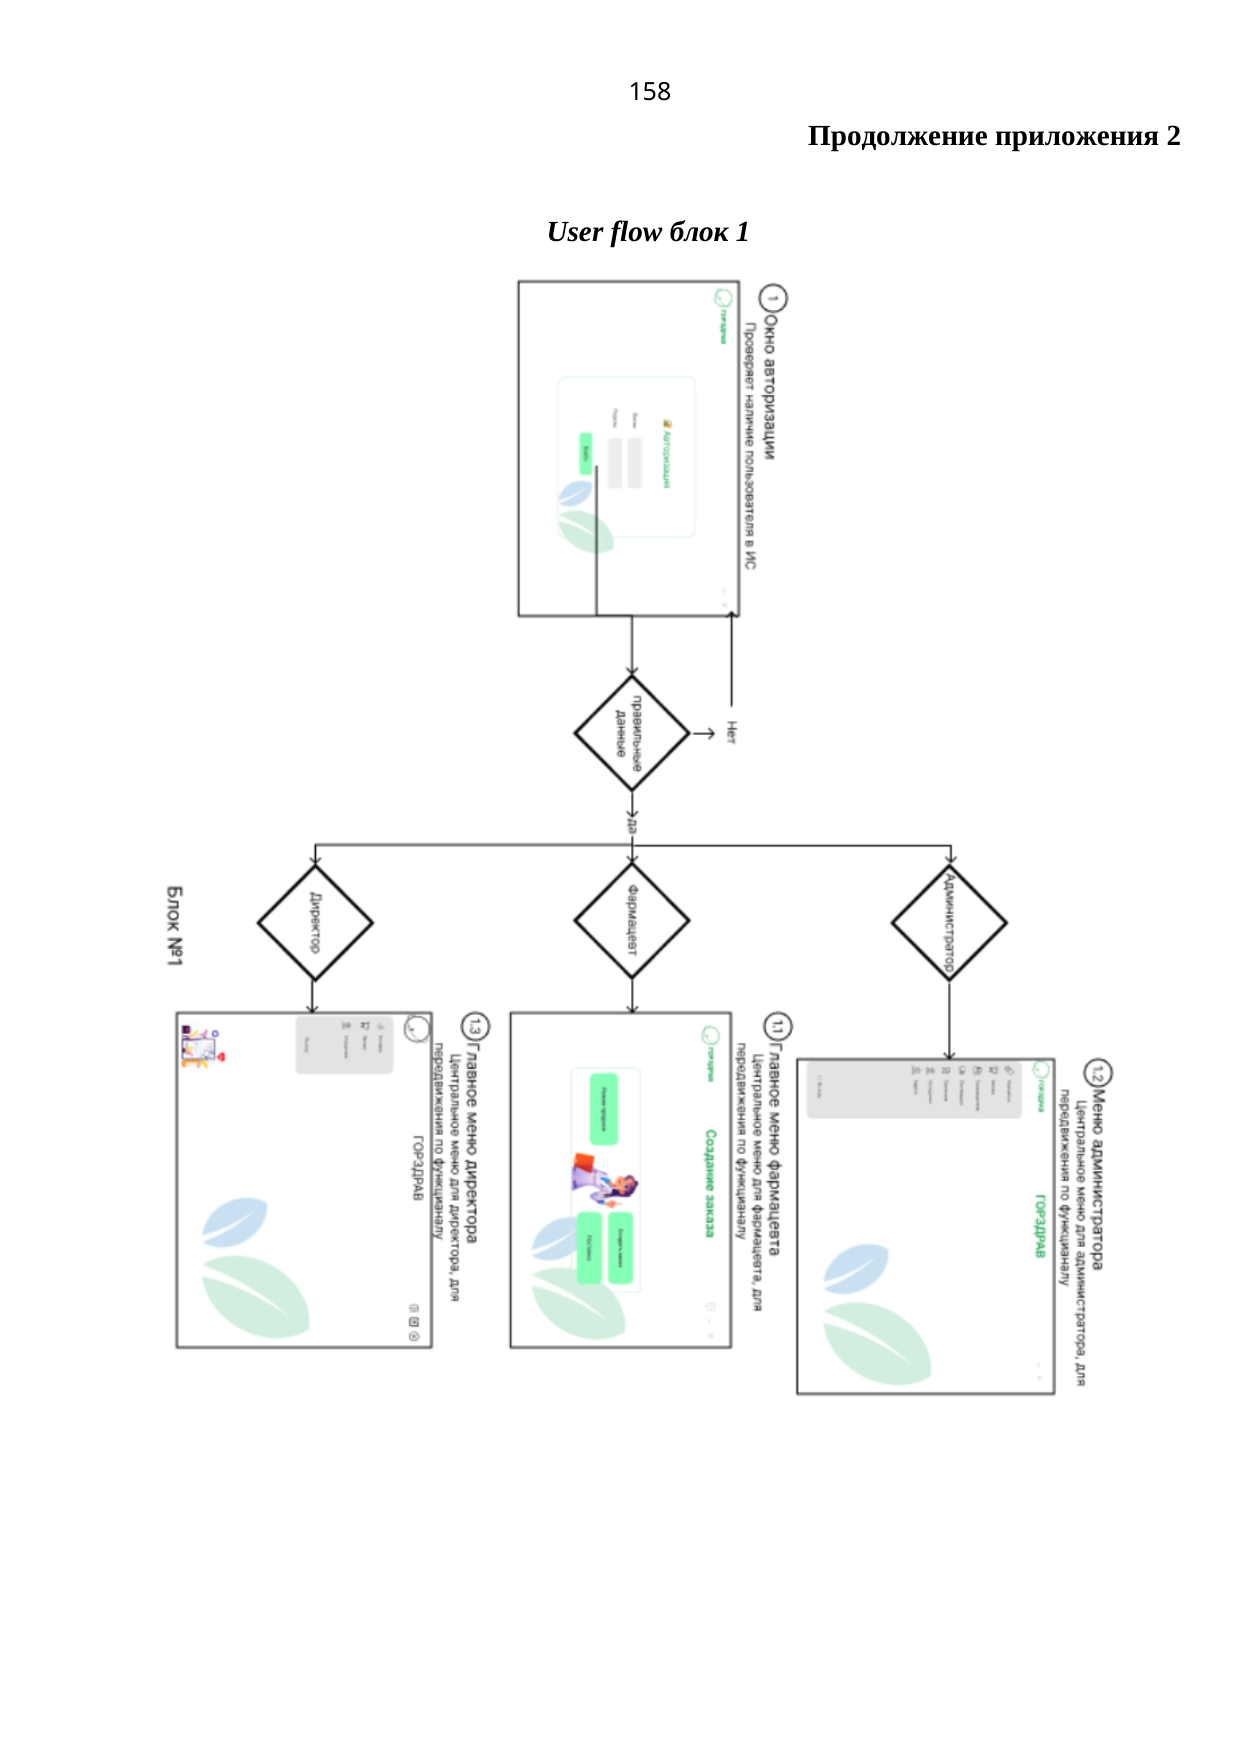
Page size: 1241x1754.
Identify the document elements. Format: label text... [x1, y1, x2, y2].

picture [164, 251, 1114, 1595]
text Продолжение приложения 2 [118, 118, 1181, 152]
text User flow блок 1 [118, 214, 1181, 248]
